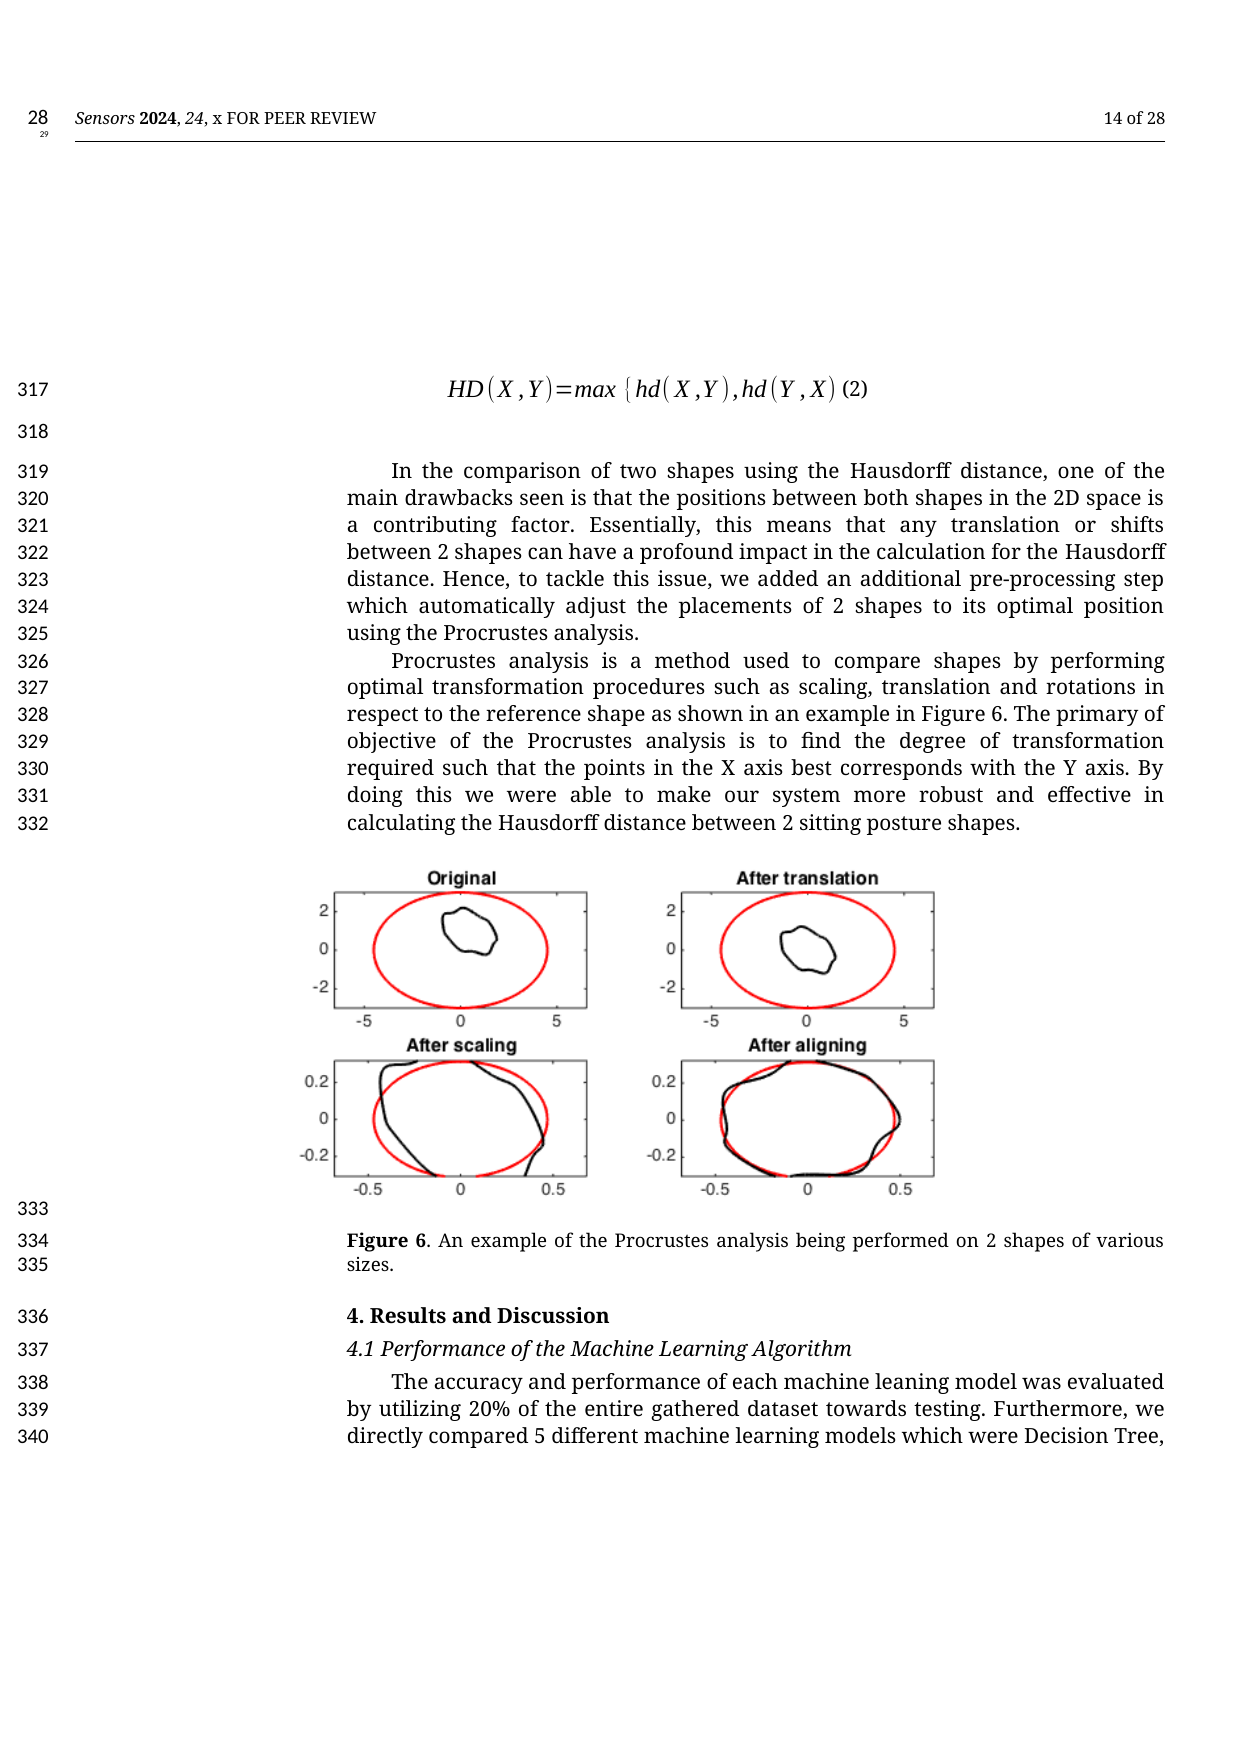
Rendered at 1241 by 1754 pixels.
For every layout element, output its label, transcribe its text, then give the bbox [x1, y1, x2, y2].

subtitle 4. Results and Discussion [347, 1302, 1165, 1329]
text In the comparison of two shapes using the Hausdorff distance, one of the main drawbacks seen is that the positions between both shapes in the 2D space is a contributing factor. Essentially, this means that any translation or shifts between 2 shapes can have a profound impact in the calculation for the Hausdorff distance. Hence, to tackle this issue, we added an additional pre-processing step which automatically adjust the placements of 2 shapes to its optimal position using the Procrustes analysis. [347, 457, 1165, 647]
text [347, 1368, 1165, 1449]
text Procrustes analysis is a method used to compare shapes by performing optimal transformation procedures such as scaling, translation and rotations in respect to the reference shape as shown in an example in Figure 6. The primary of objective of the Procrustes analysis is to find the degree of transformation required such that the points in the X axis best corresponds with the Y axis. By doing this we were able to make our system more robust and effective in calculating the Hausdorff distance between 2 sitting posture shapes. [347, 647, 1165, 836]
text Figure 6. An example of the Procrustes analysis being performed on 2 shapes of various sizes. [347, 1228, 1165, 1277]
text (2) [149, 374, 1165, 404]
picture [226, 861, 1015, 1216]
subtitle 4.1 Performance of the Machine Learning Algorithm [347, 1335, 1165, 1362]
